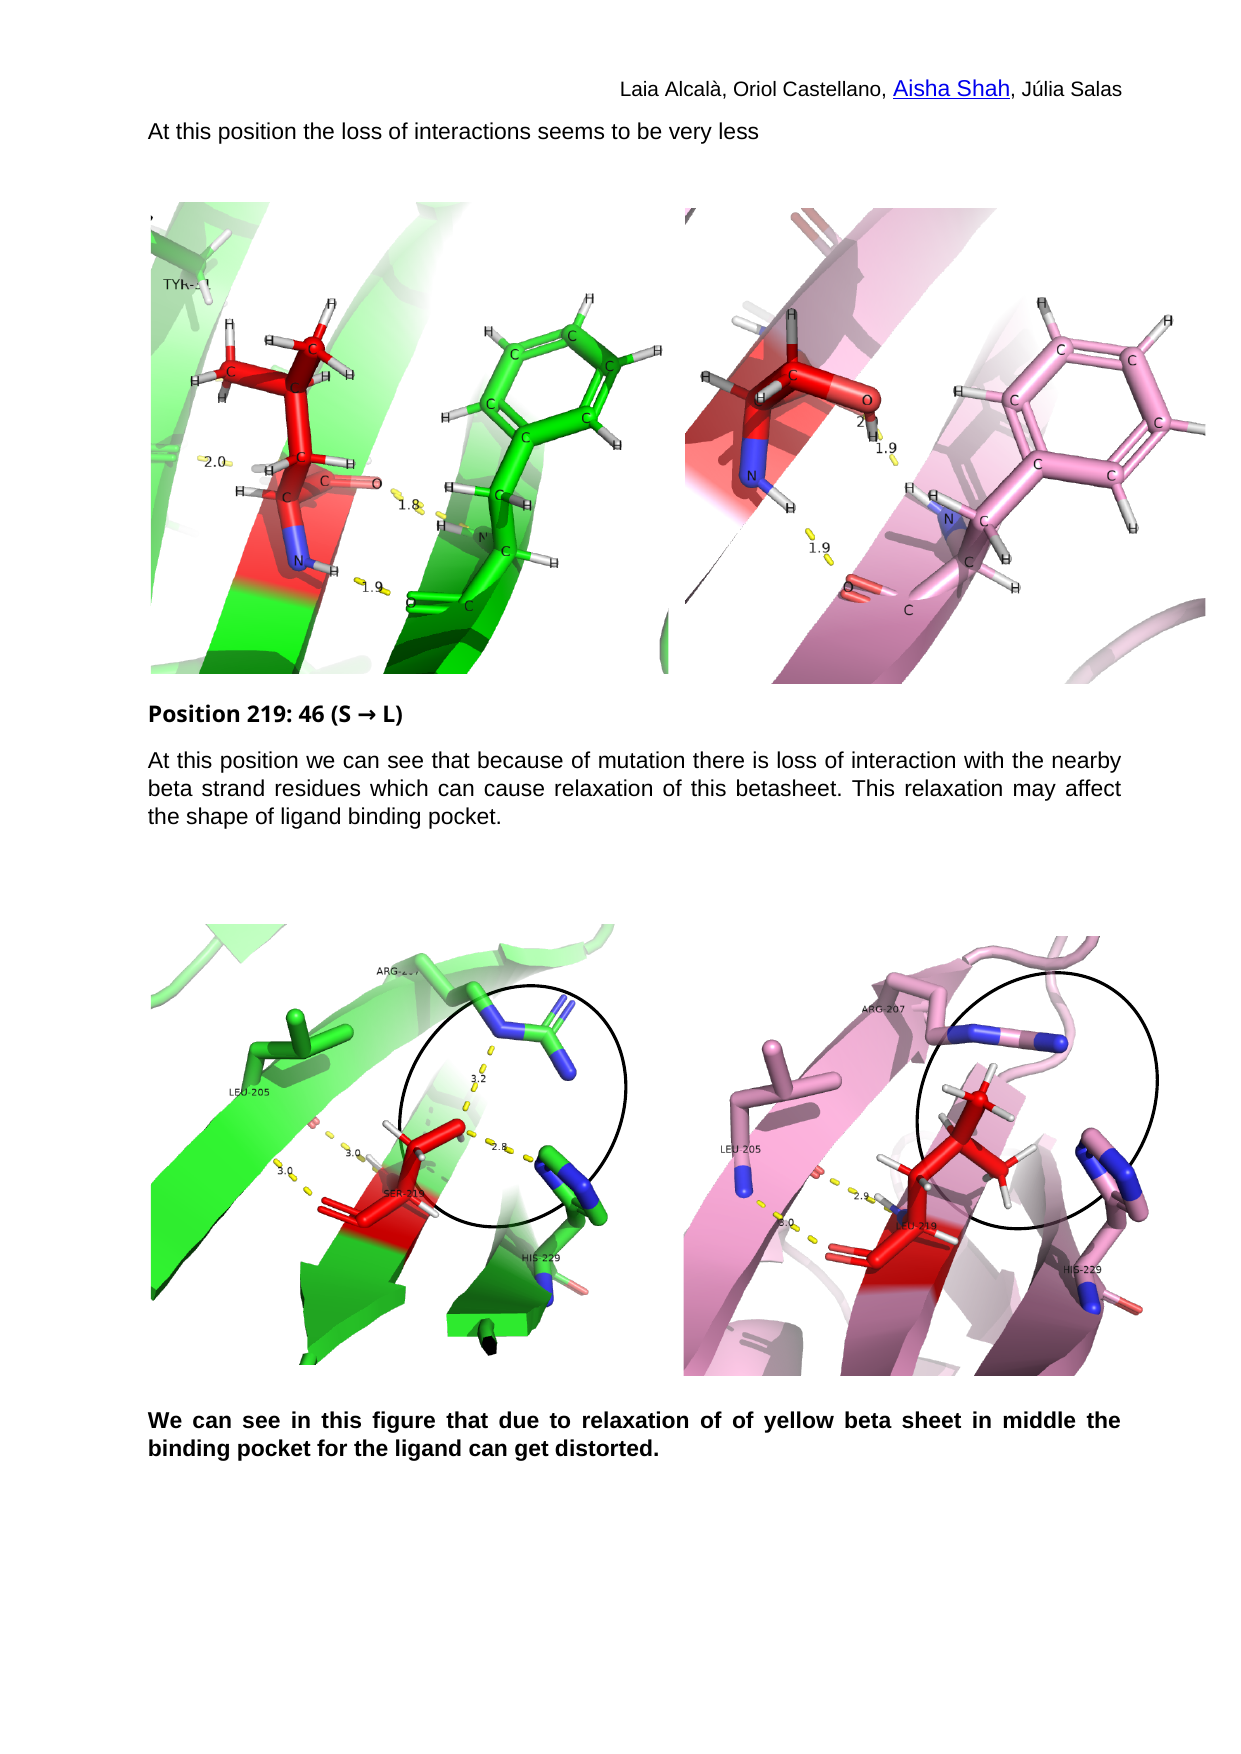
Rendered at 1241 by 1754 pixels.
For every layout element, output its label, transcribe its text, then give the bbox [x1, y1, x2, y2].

text We can see in this figure that due to relaxation of of yellow beta sheet in middle the binding pocket for the ligand can get distorted. [148, 1383, 1122, 1461]
picture [150, 202, 669, 674]
picture [150, 924, 634, 1365]
text At this position the loss of interactions seems to be very less [148, 118, 1122, 144]
text Position 219: 46 (S → L) [148, 698, 1122, 729]
picture [685, 208, 1206, 684]
text At this position we can see that because of mutation there is loss of interaction with the nearby beta strand residues which can cause relaxation of this betasheet. This relaxation may affect the shape of ligand binding pocket. [148, 747, 1122, 829]
picture [683, 936, 1167, 1376]
